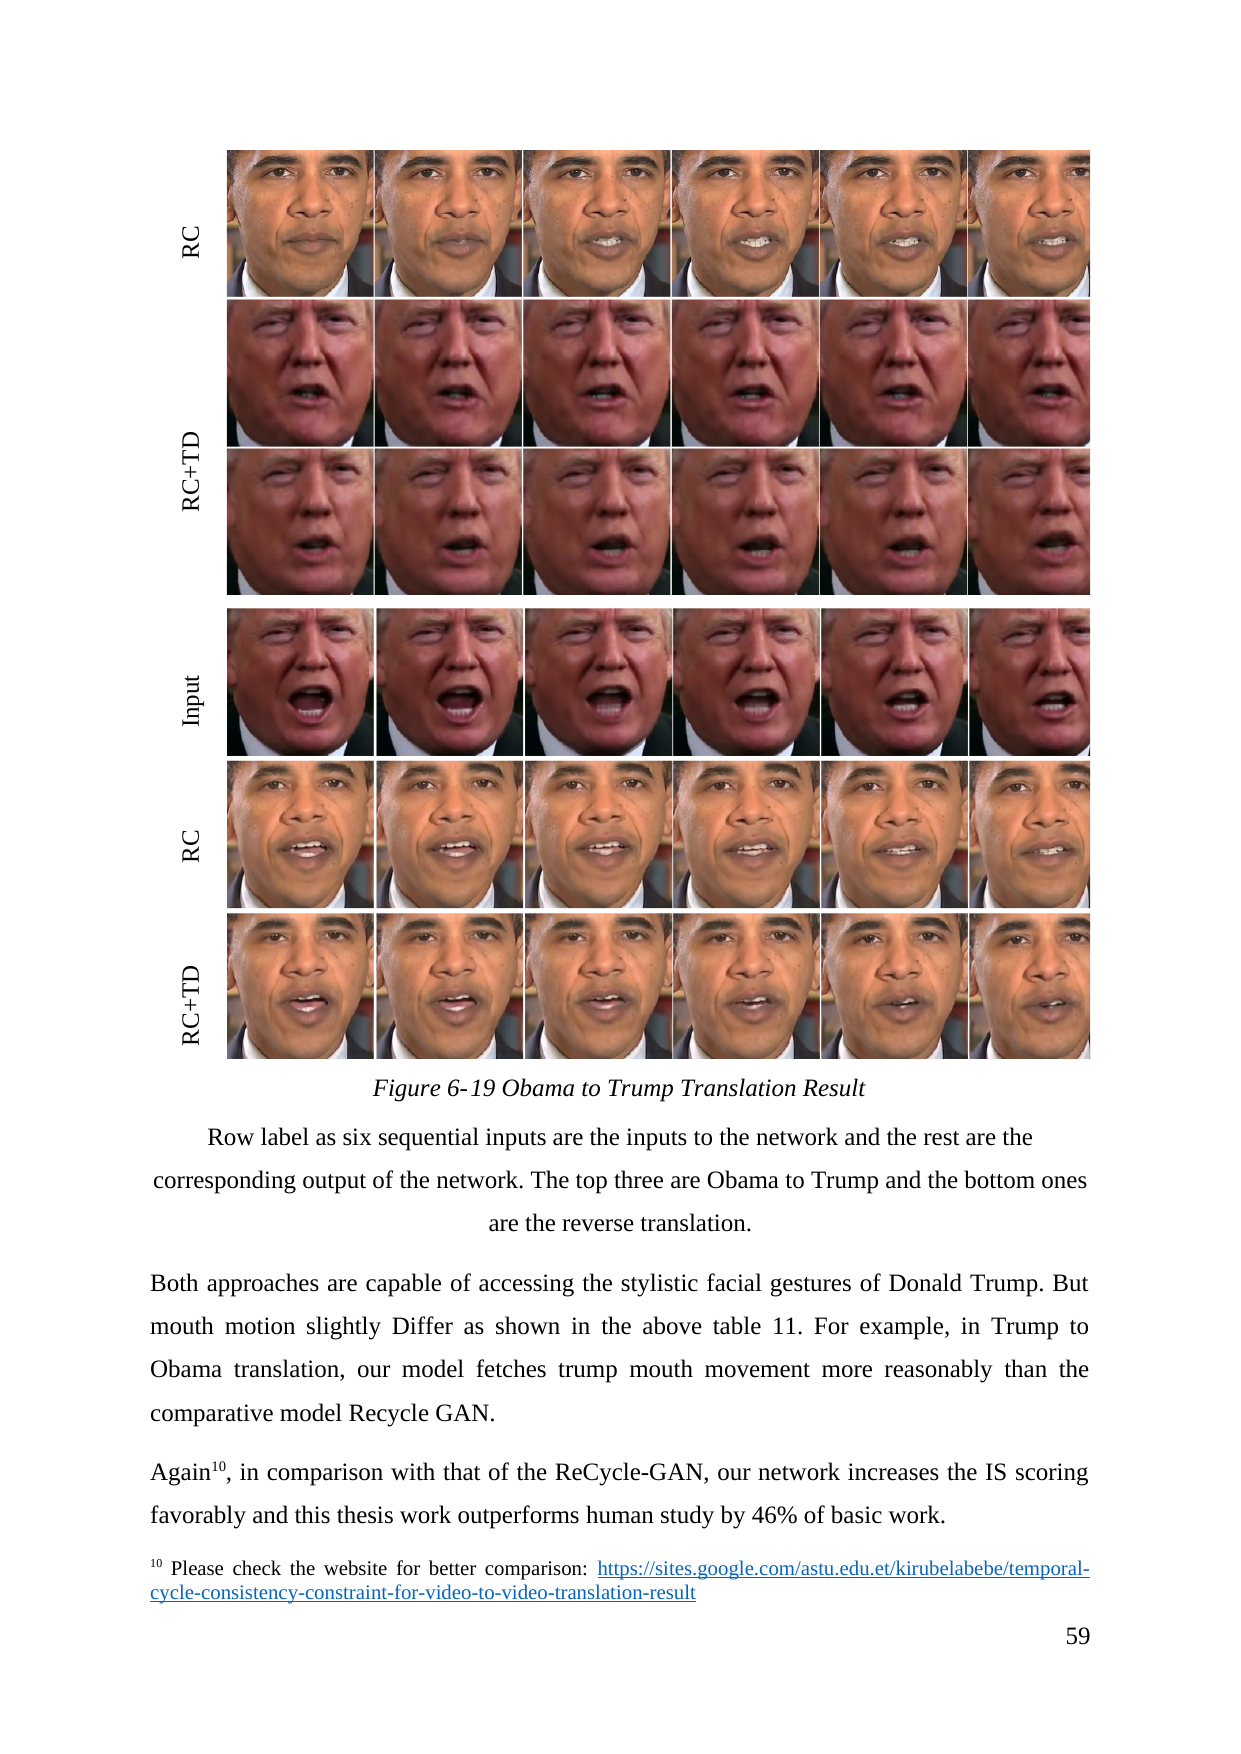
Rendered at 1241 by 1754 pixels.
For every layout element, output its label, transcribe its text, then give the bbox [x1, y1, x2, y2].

table_cell RC+TD [150, 295, 216, 609]
text Row label as six sequential inputs are the inputs to the network and the rest are the corresponding output of the network. The top three are Obama to Trump and the bottom ones are the reverse translation. [150, 1122, 1090, 1237]
table_cell RC+TD [150, 899, 216, 1073]
picture [226, 608, 1091, 1059]
table_cell [216, 609, 1090, 1073]
text Again, in comparison with that of the ReCycle-GAN, our network increases the IS scoring favorably and this thesis work outperforms human study by 46% of basic work. [150, 1457, 1090, 1529]
table_cell RC [150, 150, 216, 295]
picture [226, 150, 1091, 595]
text Both approaches are capable of accessing the stylistic facial gestures of Donald Trump. But mouth motion slightly Differ as shown in the above table 11. For example, in Trump to Obama translation, our model fetches trump mouth movement more reasonably than the comparative model Recycle GAN. [150, 1268, 1090, 1426]
table_header [216, 150, 1090, 609]
table_cell RC [150, 754, 216, 899]
table_cell Input [150, 609, 216, 754]
